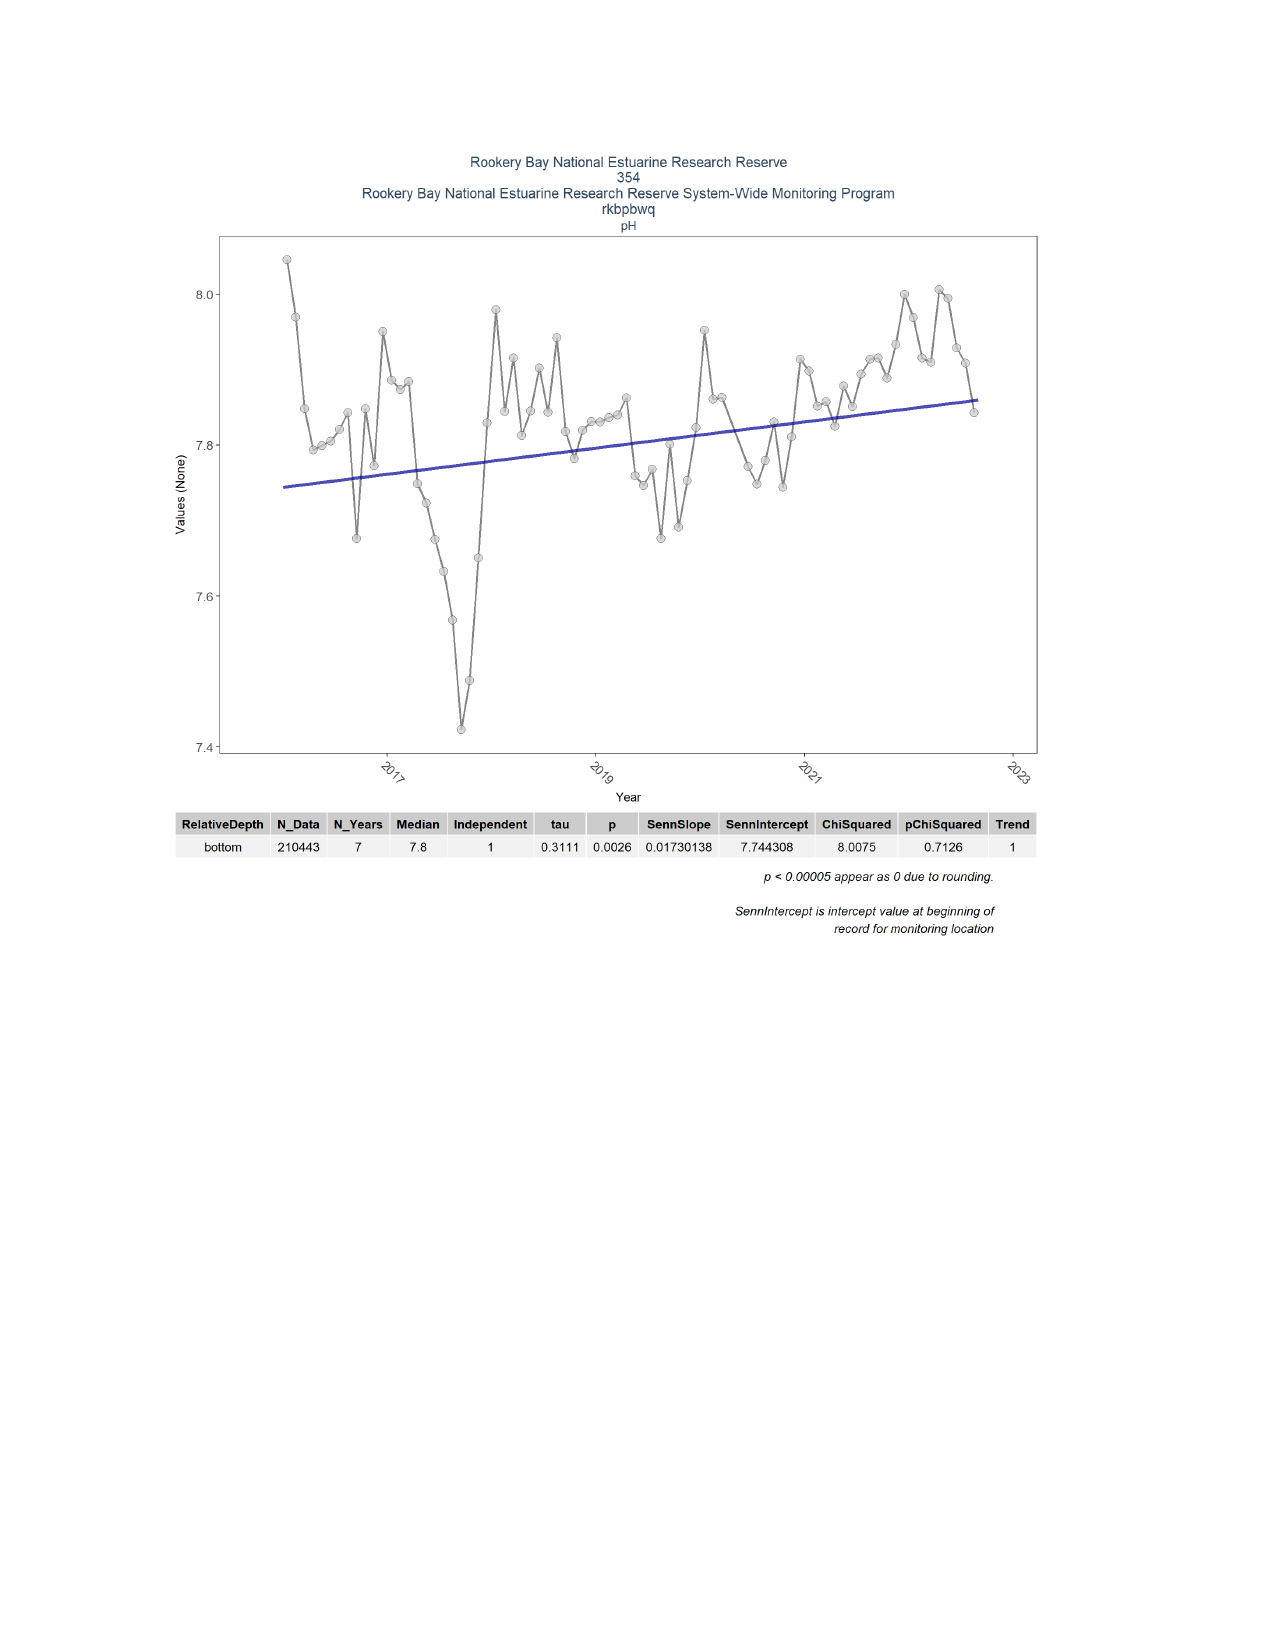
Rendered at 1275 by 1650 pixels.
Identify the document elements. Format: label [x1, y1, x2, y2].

picture [168, 150, 1044, 938]
